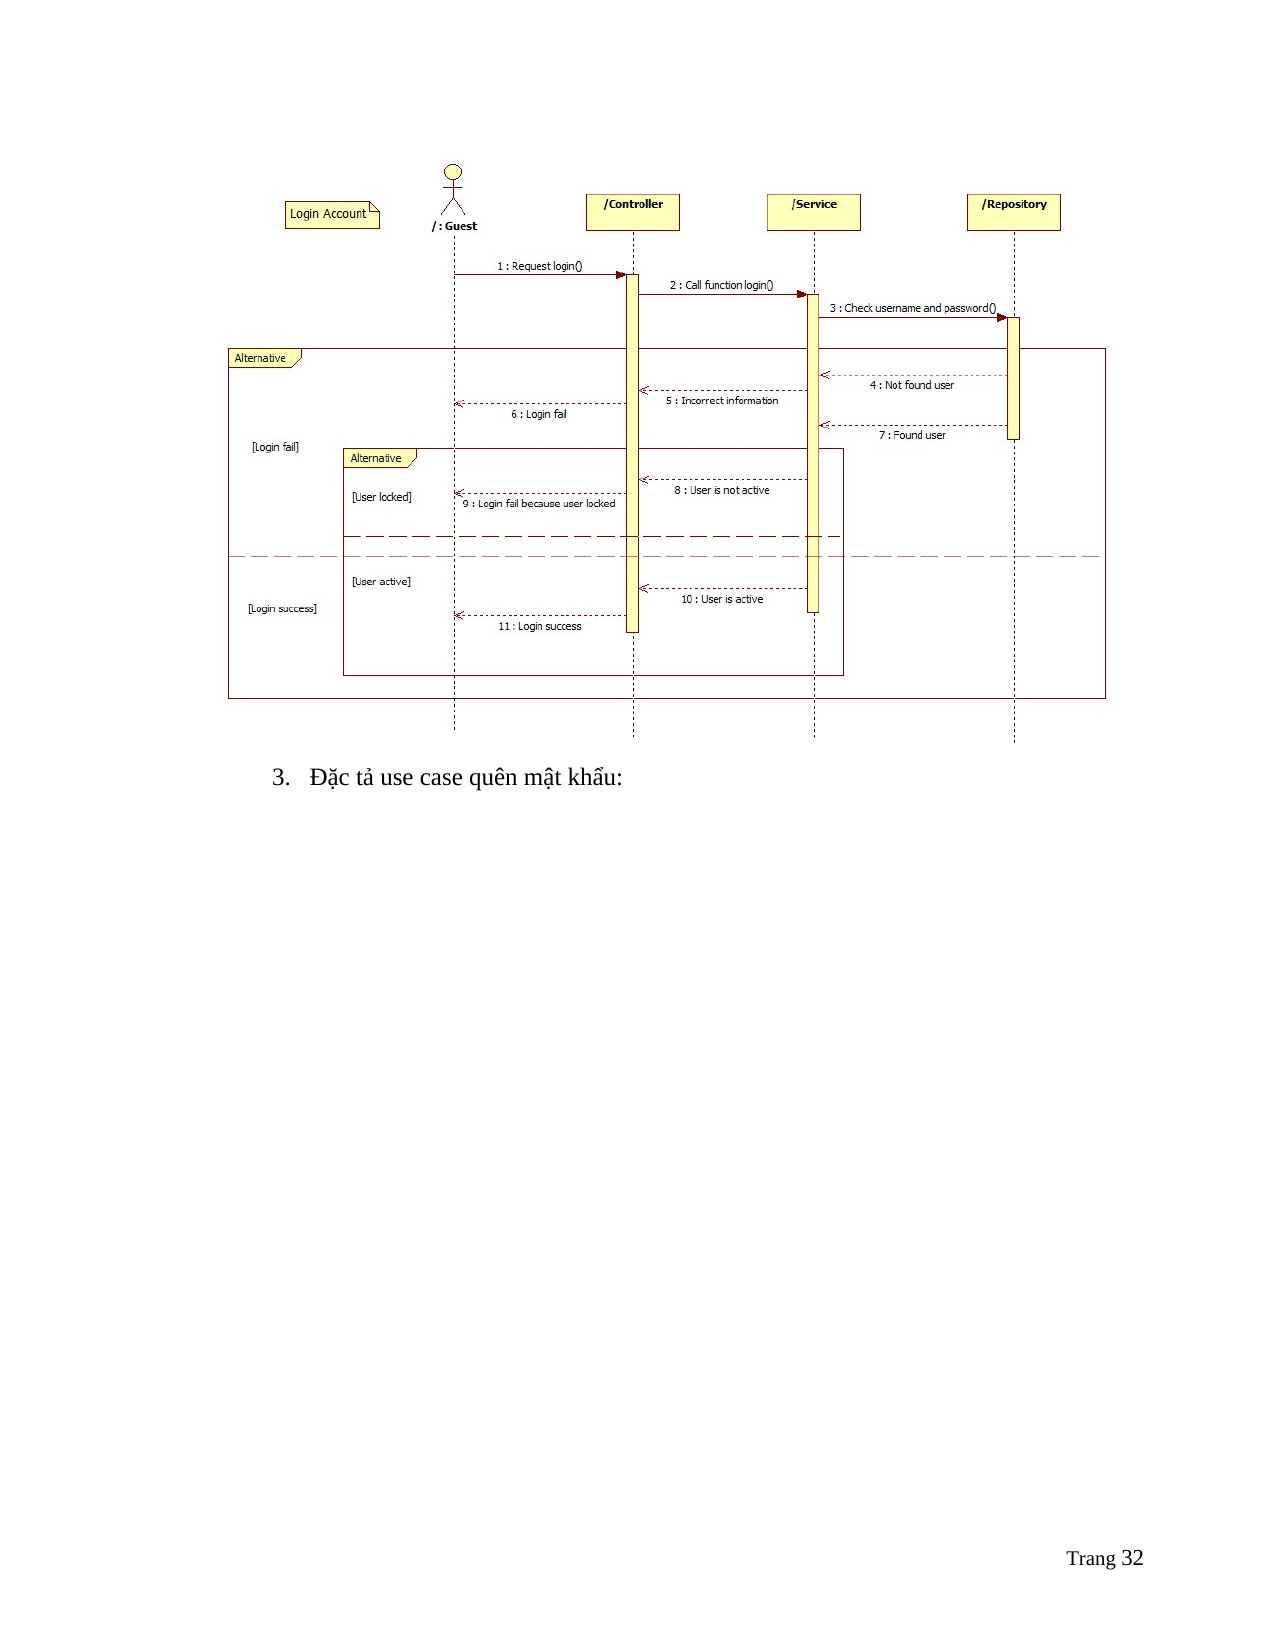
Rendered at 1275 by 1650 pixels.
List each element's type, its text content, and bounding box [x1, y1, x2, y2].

list Đặc tả use case quên mật khẩu: [272, 762, 1256, 791]
picture [208, 143, 1124, 763]
